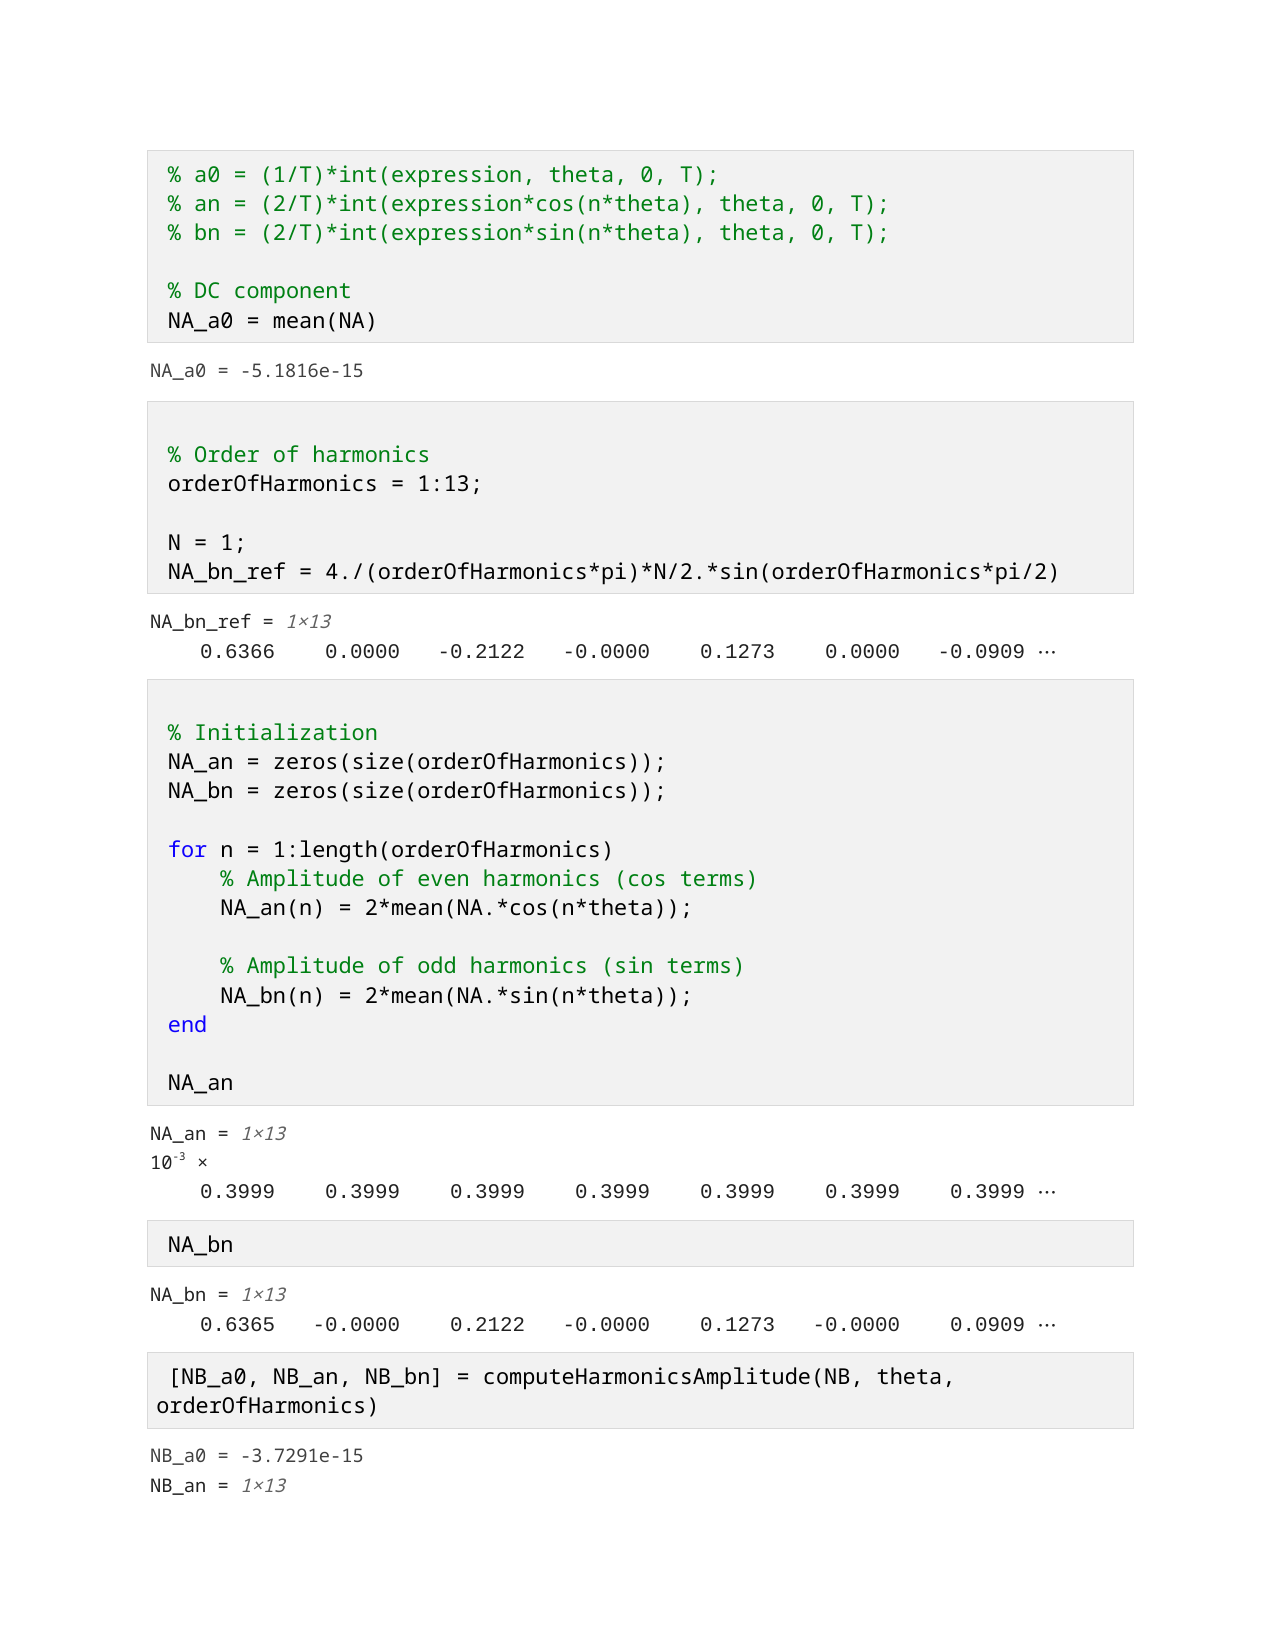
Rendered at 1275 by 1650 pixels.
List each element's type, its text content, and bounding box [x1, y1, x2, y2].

text 0.6366 0.0000 -0.2122 -0.0000 0.1273 0.0000 -0.0909 ⋯ [150, 638, 1125, 664]
text NA_a0 = -5.1816e-15 [150, 357, 1125, 383]
text % a0 = (1/T)*int(expression, theta, 0, T); [148, 151, 1133, 179]
text 0.6365 -0.0000 0.2122 -0.0000 0.1273 -0.0000 0.0909 ⋯ [150, 1311, 1125, 1337]
text % bn = (2/T)*int(expression*sin(n*theta), theta, 0, T); [148, 208, 1133, 237]
text end [148, 1000, 1133, 1029]
text NA_bn(n) = 2*mean(NA.*sin(n*theta)); [148, 971, 1133, 1000]
text % Amplitude of even harmonics (cos terms) [148, 854, 1133, 883]
text NA_a0 = mean(NA) [148, 296, 1133, 342]
text NA_bn = 1×13 [150, 1281, 1125, 1307]
text 0.3999 0.3999 0.3999 0.3999 0.3999 0.3999 0.3999 ⋯ [150, 1178, 1125, 1205]
text [NB_a0, NB_an, NB_bn] = computeHarmonicsAmplitude(NB, theta, orderOfHarmonics) [148, 1353, 1133, 1428]
text % DC component [148, 267, 1133, 296]
text NA_bn [148, 1221, 1133, 1266]
text % Amplitude of odd harmonics (sin terms) [148, 942, 1133, 971]
text NB_a0 = -3.7291e-15 [150, 1443, 1125, 1468]
text NB_an = 1×13 [150, 1472, 1125, 1497]
text 10-3 × [150, 1149, 1125, 1174]
text for n = 1:length(orderOfHarmonics) [148, 825, 1133, 854]
text NA_an(n) = 2*mean(NA.*cos(n*theta)); [148, 883, 1133, 912]
text orderOfHarmonics = 1:13; [148, 459, 1133, 489]
text NA_an = zeros(size(orderOfHarmonics)); [148, 737, 1133, 767]
text NA_bn_ref = 4./(orderOfHarmonics*pi)*N/2.*sin(orderOfHarmonics*pi/2) [148, 547, 1133, 593]
text % Initialization [148, 708, 1133, 737]
text % Order of harmonics [148, 430, 1133, 459]
text NA_an = 1×13 [150, 1120, 1125, 1145]
text NA_bn = zeros(size(orderOfHarmonics)); [148, 767, 1133, 796]
text NA_an [148, 1058, 1133, 1105]
text N = 1; [148, 518, 1133, 547]
text NA_bn_ref = 1×13 [150, 608, 1125, 634]
text % an = (2/T)*int(expression*cos(n*theta), theta, 0, T); [148, 179, 1133, 208]
